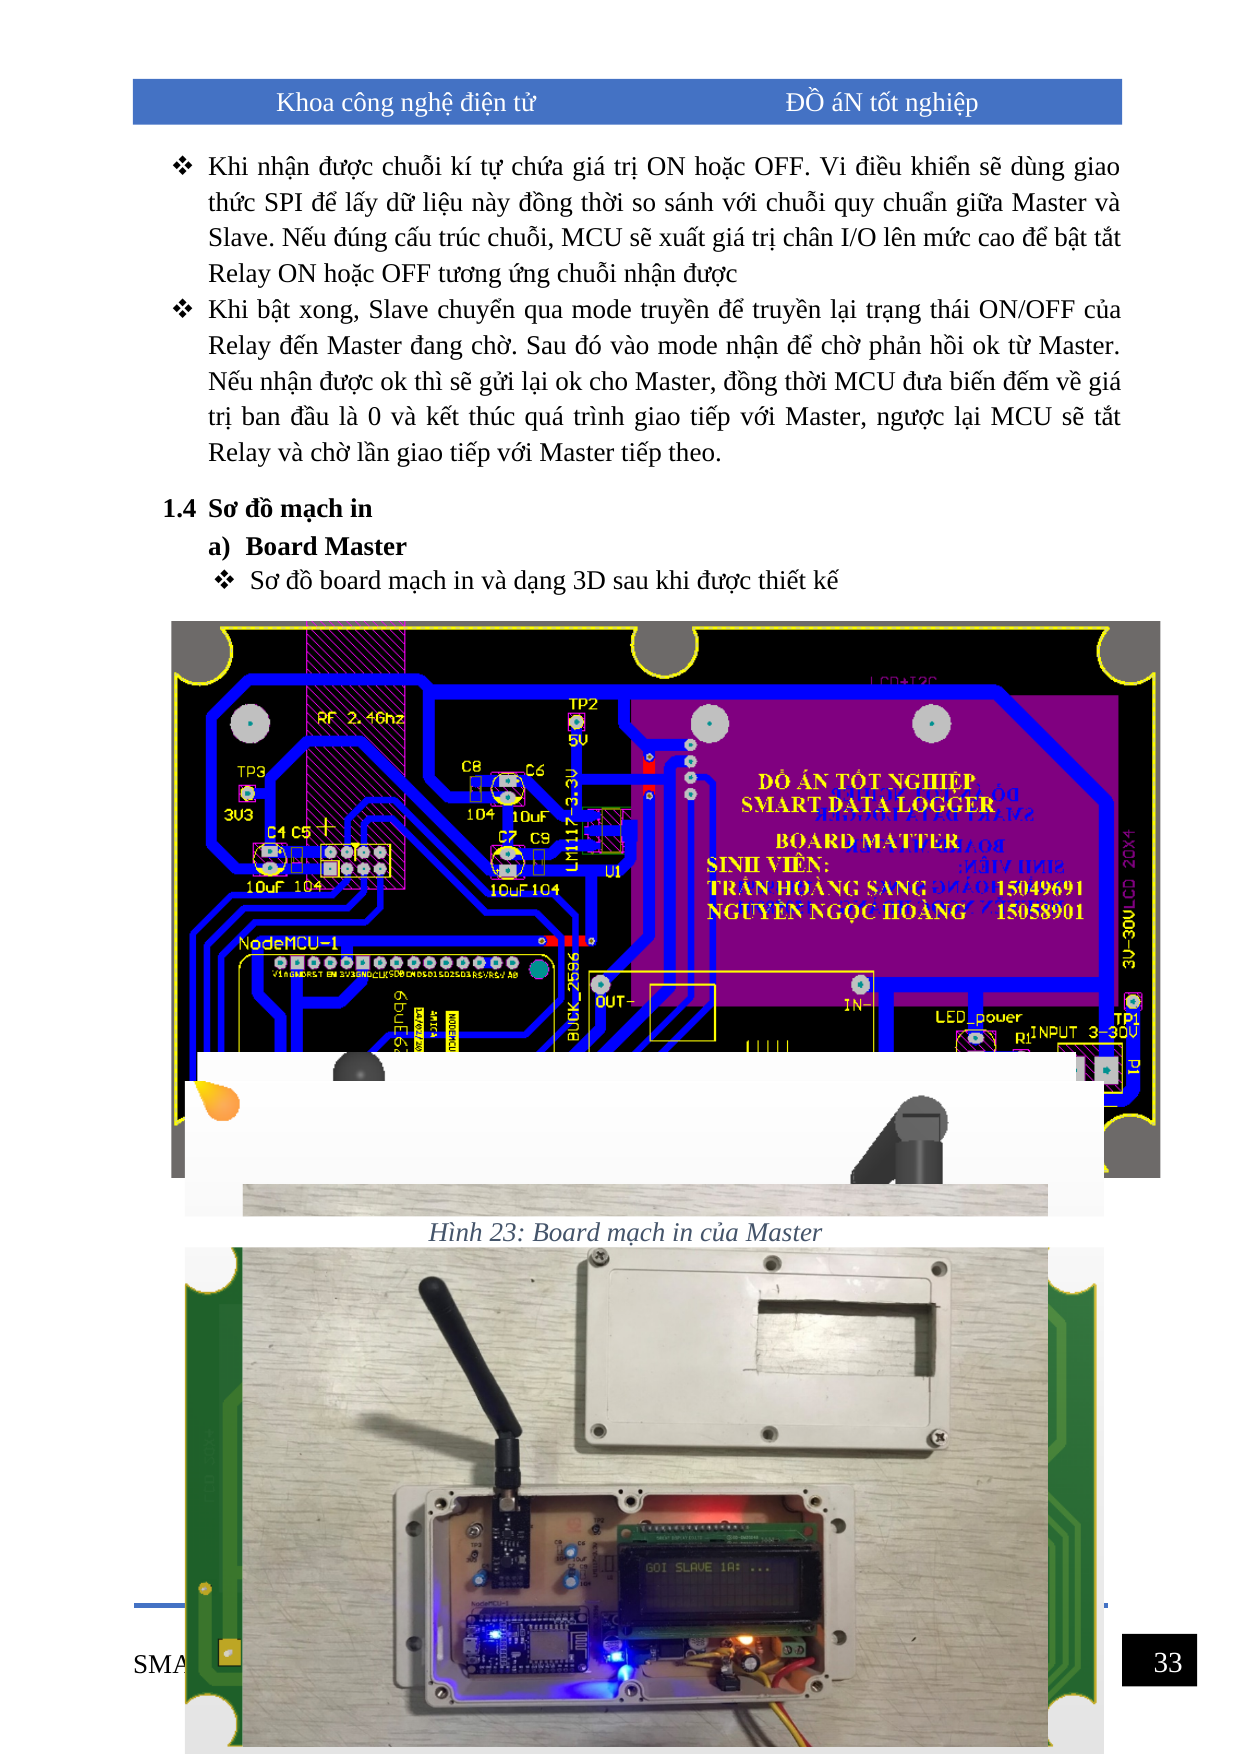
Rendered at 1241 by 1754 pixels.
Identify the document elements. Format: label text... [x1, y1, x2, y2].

picture [171, 621, 1161, 1216]
subtitle Board Master [208, 530, 1122, 561]
list Khi bật xong, Slave chuyển qua mode truyền để truyền lại trạng thái ON/OFF của Relay đến Master đang chờ. Sau đó vào mode nhận để chờ phản hồi ok từ Master. Nếu nhận được ok thì sẽ gửi lại ok cho Master, đồng thời MCU đưa biến đếm về giá trị ban đầu là 0 và kết thúc quá trình giao tiếp với Master, ngược lại MCU sẽ tắt Relay và chờ lần giao tiếp với Master tiếp theo. [170, 293, 1122, 467]
picture [184, 1248, 1104, 1754]
list Khi nhận được chuỗi kí tự chứa giá trị ON hoặc OFF. Vi điều khiển sẽ dùng giao thức SPI để lấy dữ liệu này đồng thời so sánh với chuỗi quy chuẩn giữa Master và Slave. Nếu đúng cấu trúc chuỗi, MCU sẽ xuất giá trị chân I/O lên mức cao để bật tắt Relay ON hoặc OFF tương ứng chuỗi nhận được [170, 150, 1122, 288]
list Sơ đồ board mạch in và dạng 3D sau khi được thiết kế [212, 564, 1122, 595]
subtitle Sơ đồ mạch in [162, 493, 1122, 524]
